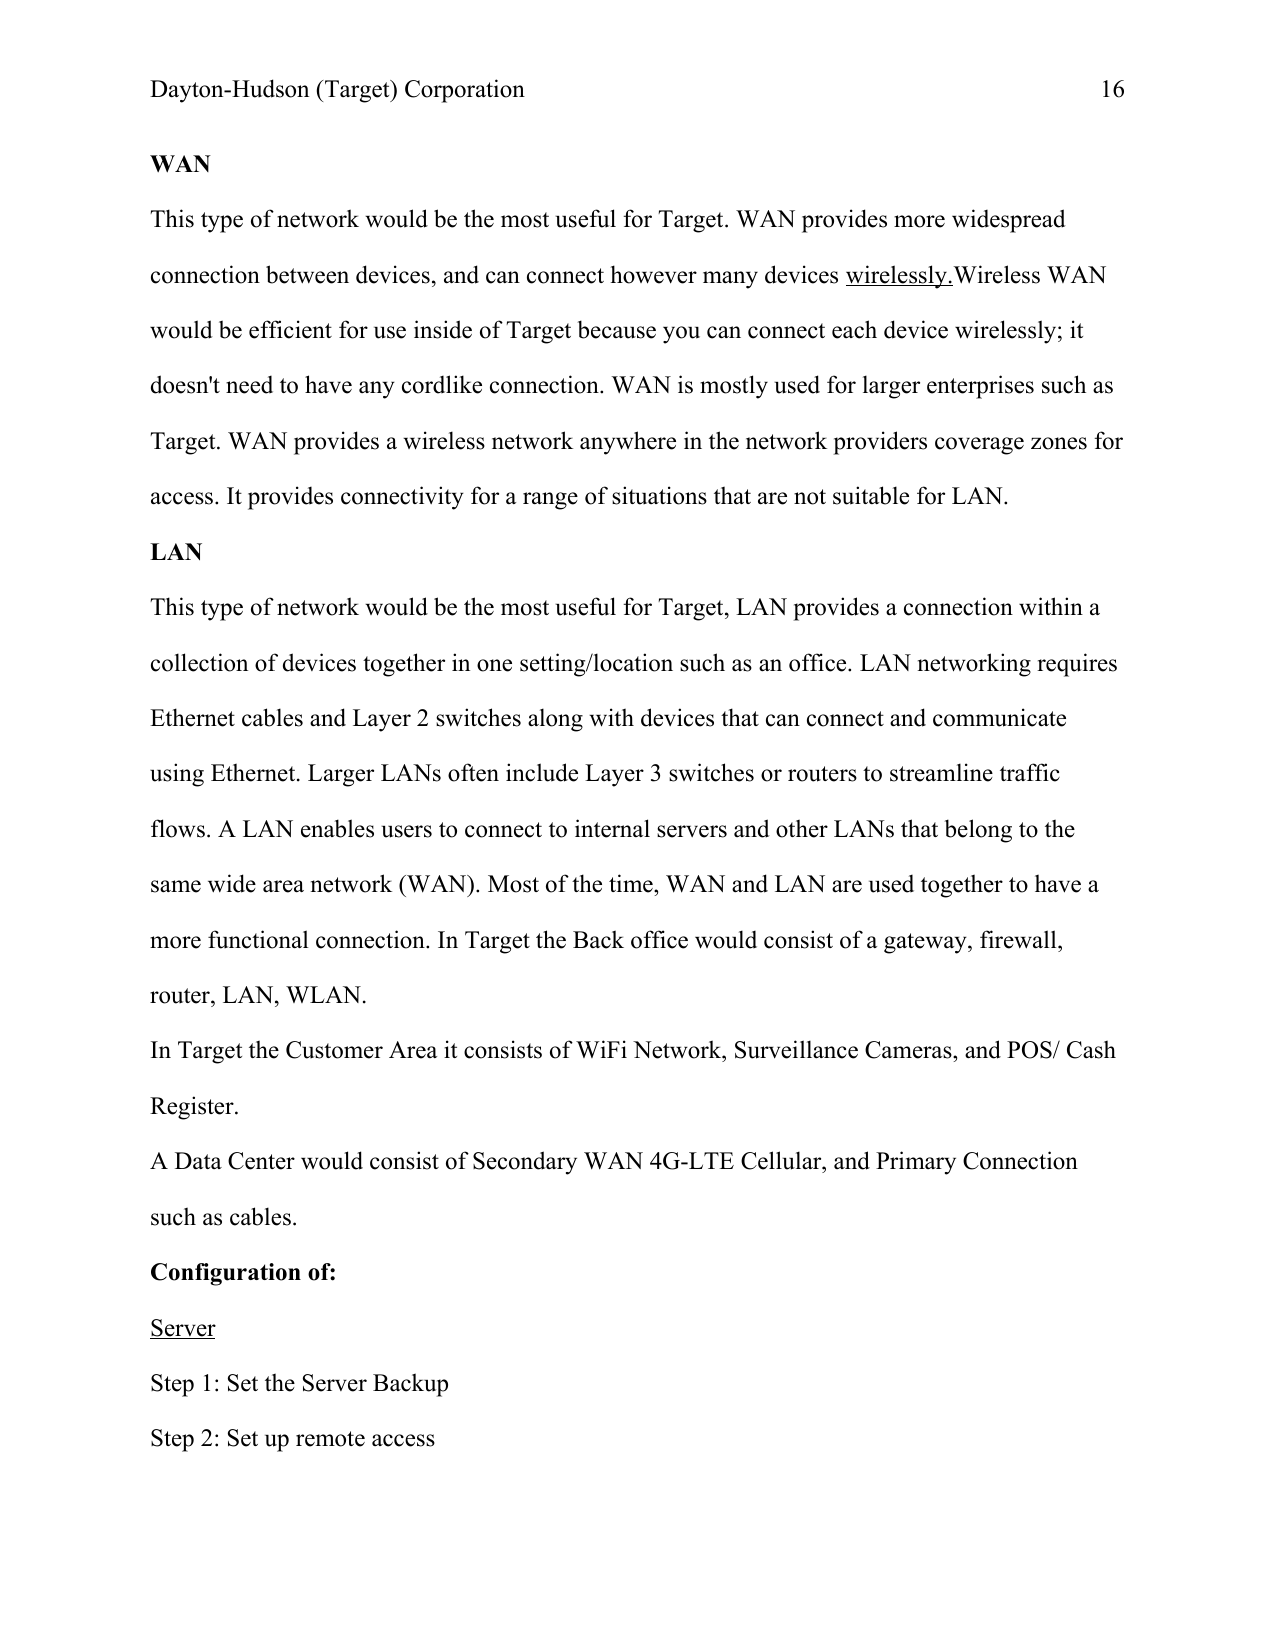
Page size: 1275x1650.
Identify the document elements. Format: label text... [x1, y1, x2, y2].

text In Target the Customer Area it consists of WiFi Network, Surveillance Cameras, and POS/ Cash Register. [150, 1037, 1125, 1120]
subtitle LAN [150, 538, 1125, 566]
text This type of network would be the most useful for Target. WAN provides more widespread connection between devices, and can connect however many devices wirelessly.Wireless WAN would be efficient for use inside of Target because you can connect each device wirelessly; it doesn't need to have any cordlike connection. WAN is mostly used for larger enterprises such as Target. WAN provides a wireless network anywhere in the network providers coverage zones for access. It provides connectivity for a range of situations that are not suitable for LAN. [150, 205, 1125, 510]
text Step 1: Set the Server Backup [150, 1369, 1125, 1397]
text This type of network would be the most useful for Target, LAN provides a connection within a collection of devices together in one setting/location such as an office. LAN networking requires Ethernet cables and Layer 2 switches along with devices that can connect and communicate using Ethernet. Larger LANs often include Layer 3 switches or routers to streamline traffic flows. A LAN enables users to connect to internal servers and other LANs that belong to the same wide area network (WAN). Most of the time, WAN and LAN are used together to have a more functional connection. In Target the Back office would consist of a gateway, firewall, router, LAN, WLAN. [150, 593, 1125, 1009]
text A Data Center would consist of Secondary WAN 4G-LTE Cellular, and Primary Connection such as cables. [150, 1147, 1125, 1231]
subtitle WAN [150, 150, 1125, 178]
subtitle Configuration of: [150, 1258, 1125, 1286]
text Step 2: Set up remote access [150, 1424, 1125, 1452]
subtitle Server [150, 1314, 1125, 1341]
